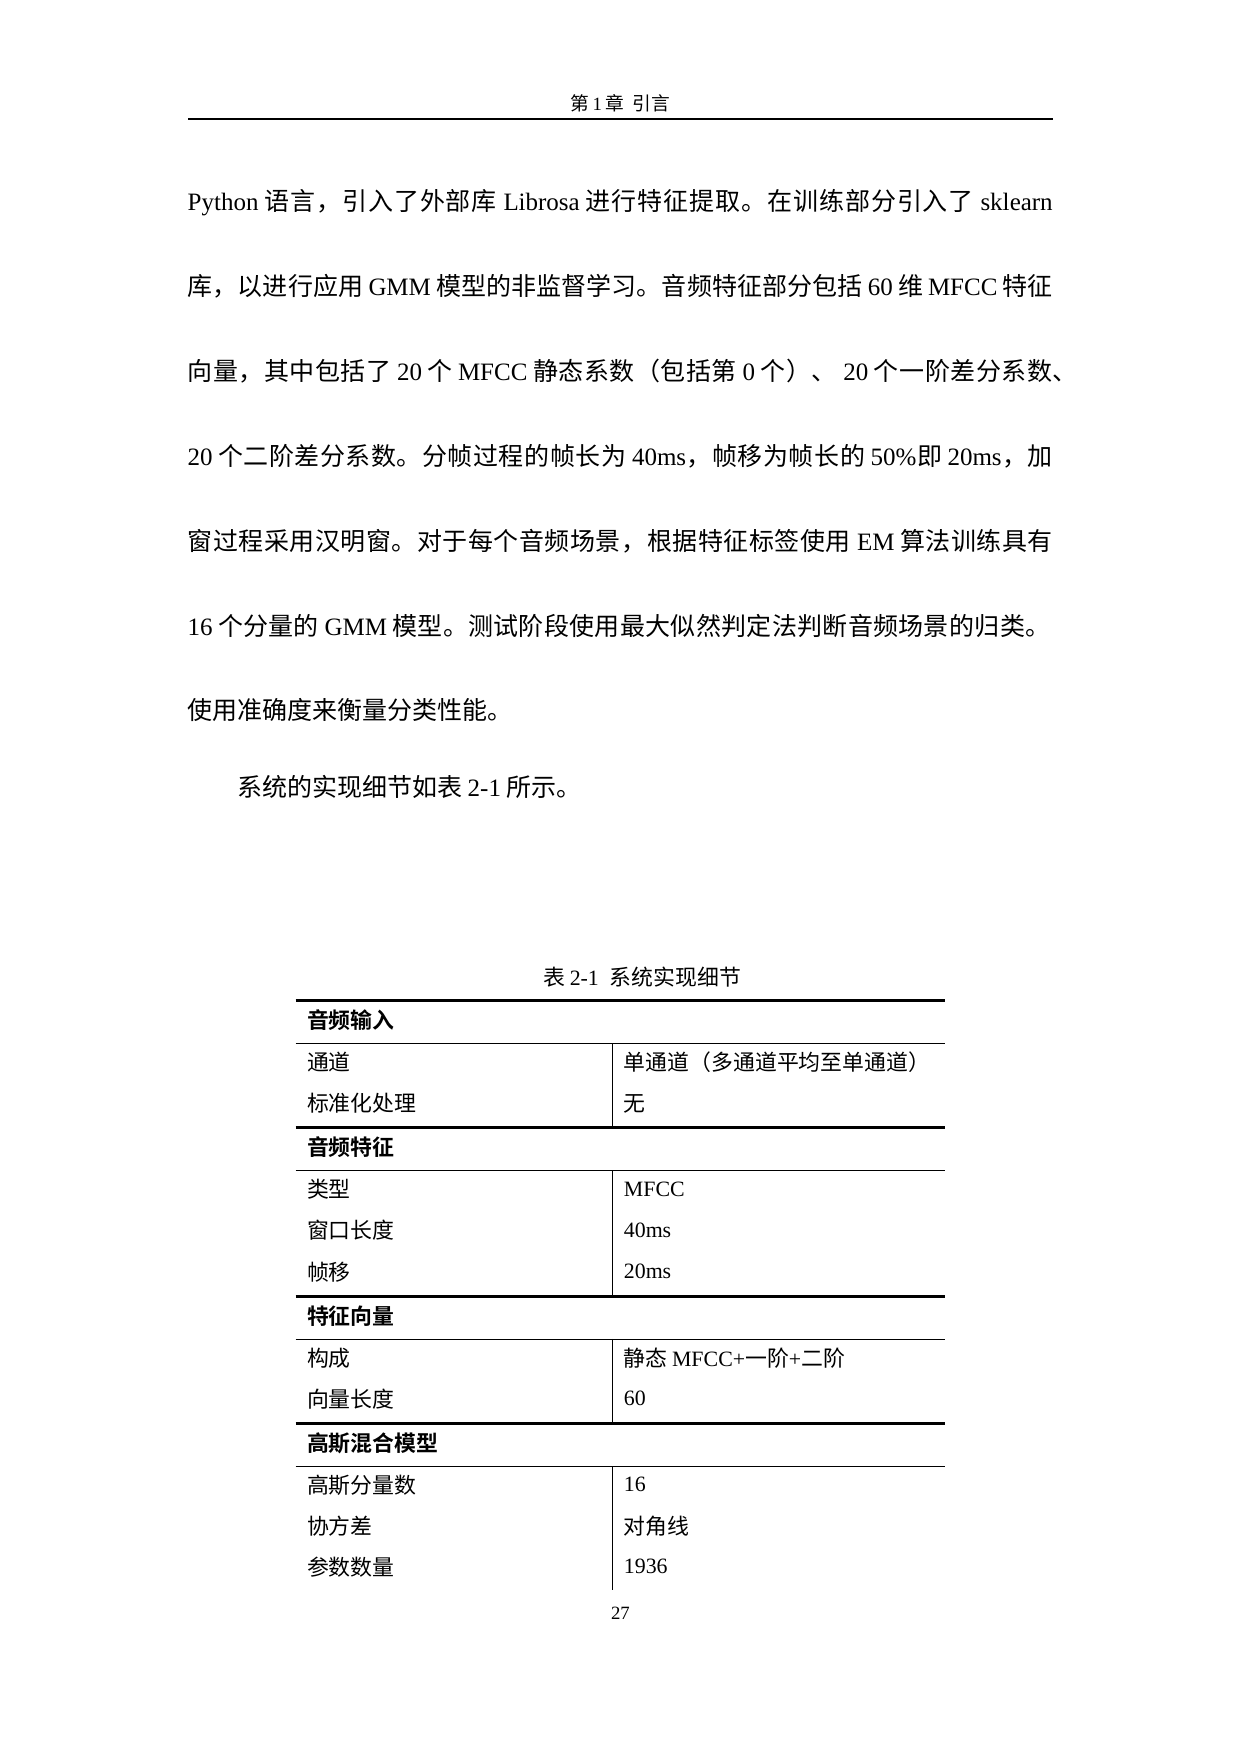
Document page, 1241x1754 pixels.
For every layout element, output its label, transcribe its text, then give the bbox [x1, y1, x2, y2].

table_cell 20ms [613, 1254, 944, 1294]
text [187, 166, 1053, 743]
table_cell 40ms [613, 1213, 944, 1253]
table_header 音频输入 [296, 1002, 944, 1043]
table_cell 标准化处理 [296, 1085, 612, 1126]
subtitle 表2-1 系统实现细节 [187, 959, 1053, 993]
table_cell 无 [613, 1085, 944, 1126]
table_cell 参数数量 [296, 1549, 612, 1590]
table_cell 协方差 [296, 1508, 612, 1549]
table_cell 类型 [296, 1171, 612, 1212]
table_cell 1936 [613, 1549, 944, 1590]
table_cell 静态MFCC+一阶+二阶 [613, 1340, 944, 1381]
table_cell 窗口长度 [296, 1213, 612, 1253]
table_cell 通道 [296, 1044, 612, 1085]
table_cell 向量长度 [296, 1381, 612, 1422]
table_cell 单通道（多通道平均至单通道） [613, 1044, 944, 1085]
table_cell 构成 [296, 1340, 612, 1381]
table_cell 16 [613, 1467, 944, 1508]
table_cell 高斯分量数 [296, 1467, 612, 1508]
table_cell 对角线 [613, 1508, 944, 1549]
table_cell 音频特征 [296, 1129, 944, 1170]
table_cell MFCC [613, 1171, 944, 1212]
table_cell 特征向量 [296, 1298, 944, 1339]
text 系统的实现细节如表2-1所示。 [187, 752, 1053, 820]
table_cell 60 [613, 1381, 944, 1422]
table_cell 帧移 [296, 1254, 612, 1294]
table_cell 高斯混合模型 [296, 1425, 944, 1466]
